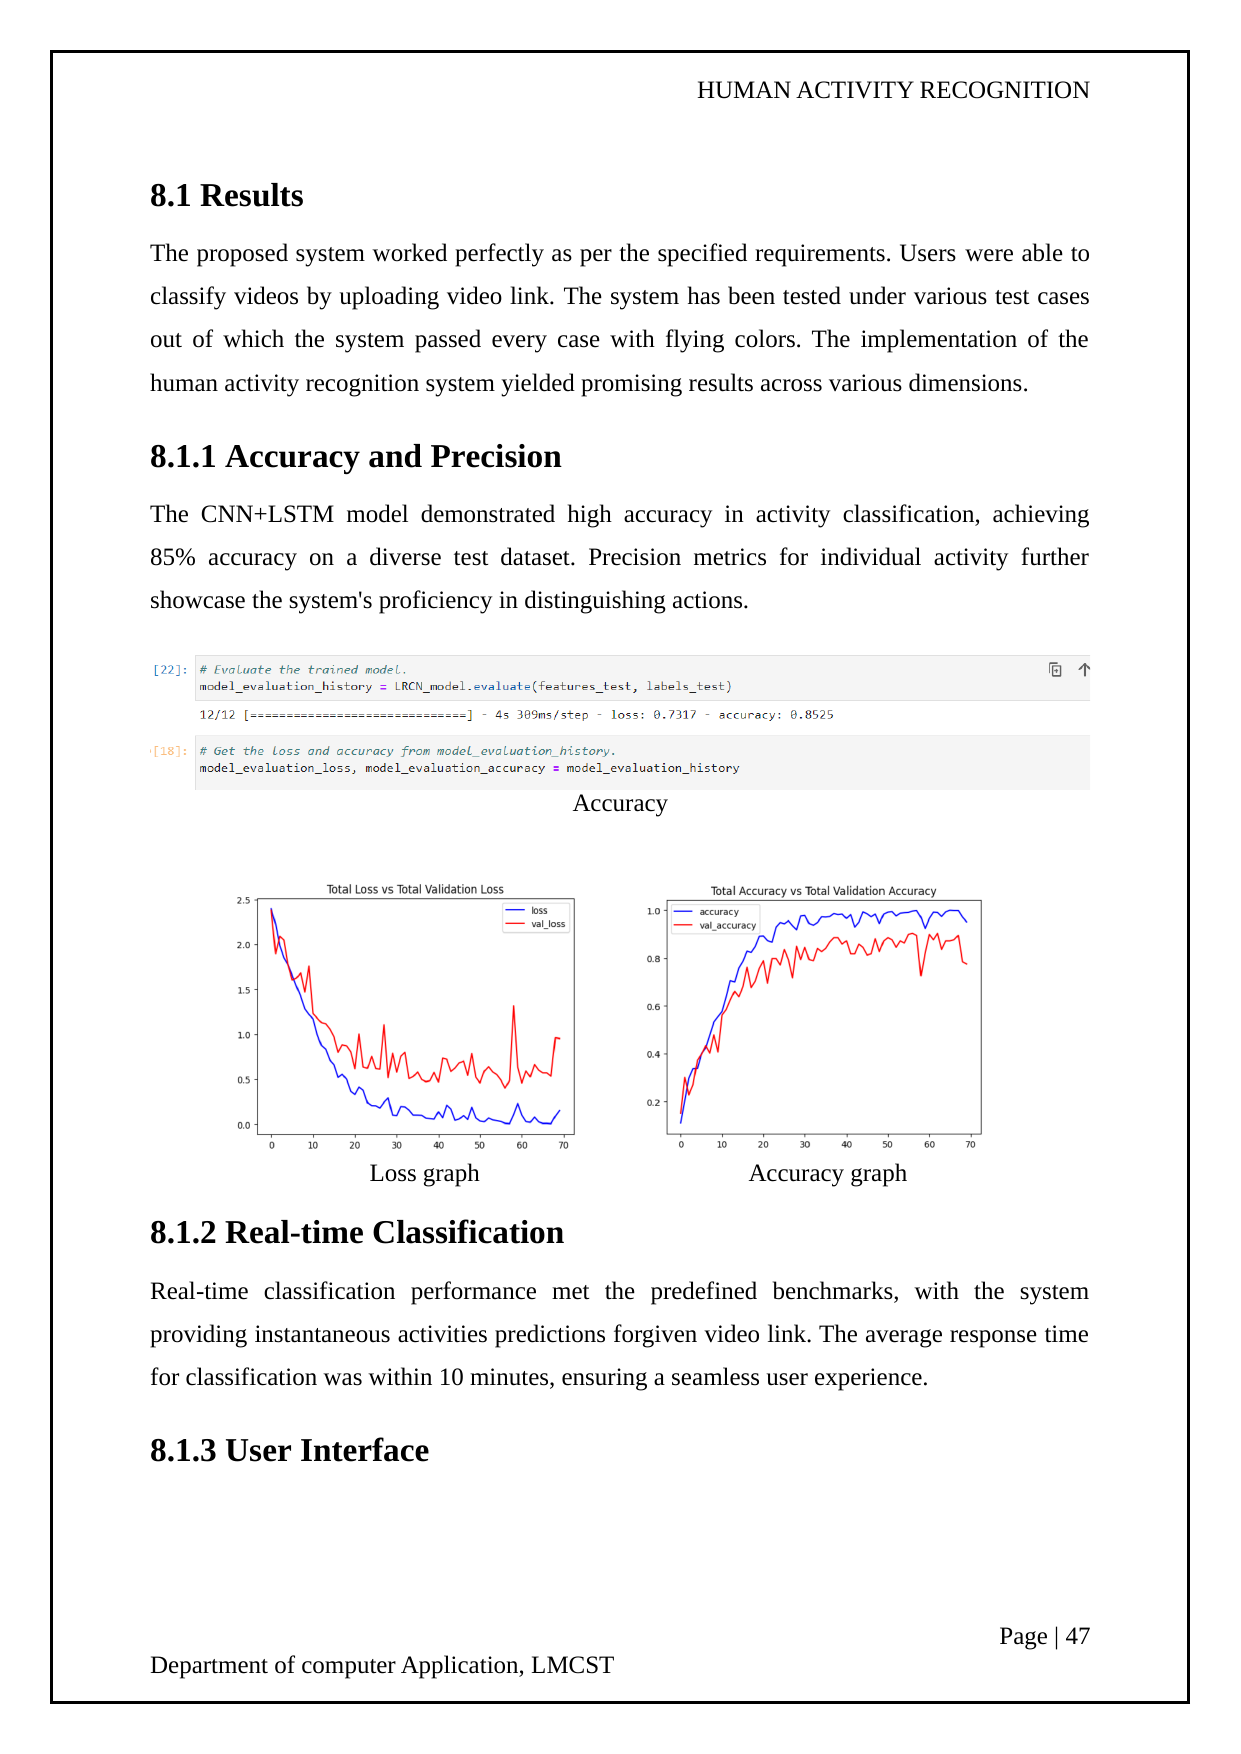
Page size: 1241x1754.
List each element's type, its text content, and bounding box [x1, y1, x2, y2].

text Real-time classification performance met the predefined benchmarks, with the system providing instantaneous activities predictions forgiven video link. The average response time for classification was within 10 minutes, ensuring a seamless user experience. [150, 1276, 1090, 1391]
text The CNN+LSTM model demonstrated high accuracy in activity classification, achieving 85% accuracy on a diverse test dataset. Precision metrics for individual activity further showcase the system's proficiency in distinguishing actions. [150, 499, 1090, 614]
text The proposed system worked perfectly as per the specified requirements. Users were able to classify videos by uploading video link. The system has been tested under various test cases out of which the system passed every case with flying colors. The implementation of the human activity recognition system yielded promising results across various dimensions. [150, 238, 1090, 396]
subtitle 8.1.1 Accuracy and Precision [150, 436, 913, 474]
subtitle 8.1 Results [150, 175, 913, 213]
subtitle 8.1.3 User Interface [150, 1431, 913, 1469]
picture [633, 877, 1016, 1162]
picture [150, 645, 1091, 790]
picture [215, 880, 601, 1158]
subtitle 8.1.2 Real-time Classification [150, 1213, 913, 1251]
